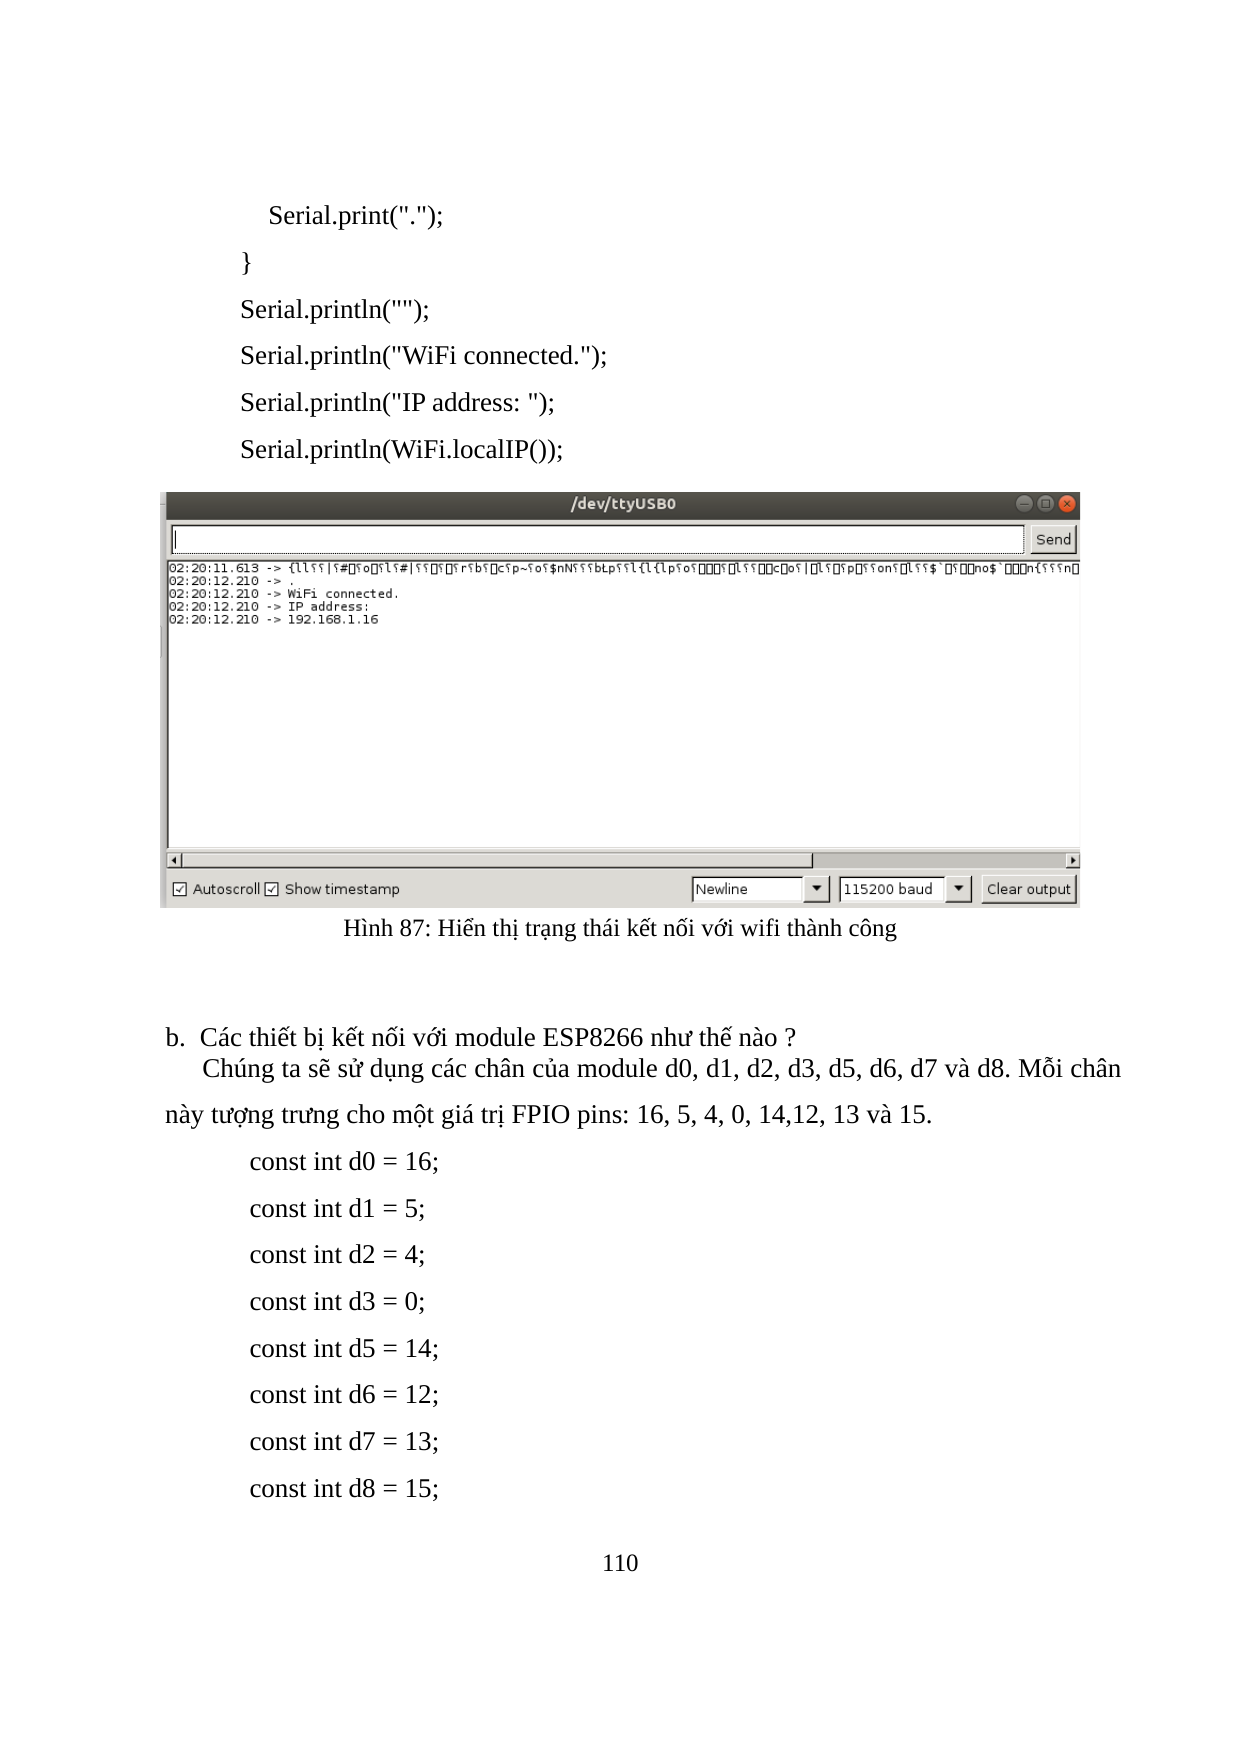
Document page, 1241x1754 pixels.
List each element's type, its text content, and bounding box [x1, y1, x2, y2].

text Serial.print("."); [193, 199, 1122, 231]
text } [193, 246, 1122, 277]
text Serial.println(""); [193, 293, 1122, 324]
text const int d2 = 4; [249, 1239, 1122, 1270]
text const int d0 = 16; [249, 1145, 1122, 1176]
text b. Các thiết bị kết nối với module ESP8266 như thế nào ? [118, 1021, 1122, 1052]
text const int d1 = 5; [249, 1192, 1122, 1223]
text Serial.println("IP address: "); [193, 386, 1122, 417]
text Serial.println(WiFi.localIP()); [193, 433, 1122, 464]
text Serial.println("WiFi connected."); [193, 339, 1122, 371]
text const int d3 = 0; [249, 1285, 1122, 1316]
text const int d5 = 14; [249, 1332, 1122, 1363]
text const int d7 = 13; [249, 1425, 1122, 1456]
text const int d6 = 12; [249, 1379, 1122, 1410]
text Chúng ta sẽ sử dụng các chân của module d0, d1, d2, d3, d5, d6, d7 và d8. Mỗi chân này tượng trưng cho một giá trị FPIO pins: 16, 5, 4, 0, 14,12, 13 và 15. [118, 1052, 1122, 1130]
text const int d8 = 15; [249, 1472, 1122, 1503]
picture [160, 492, 1081, 908]
